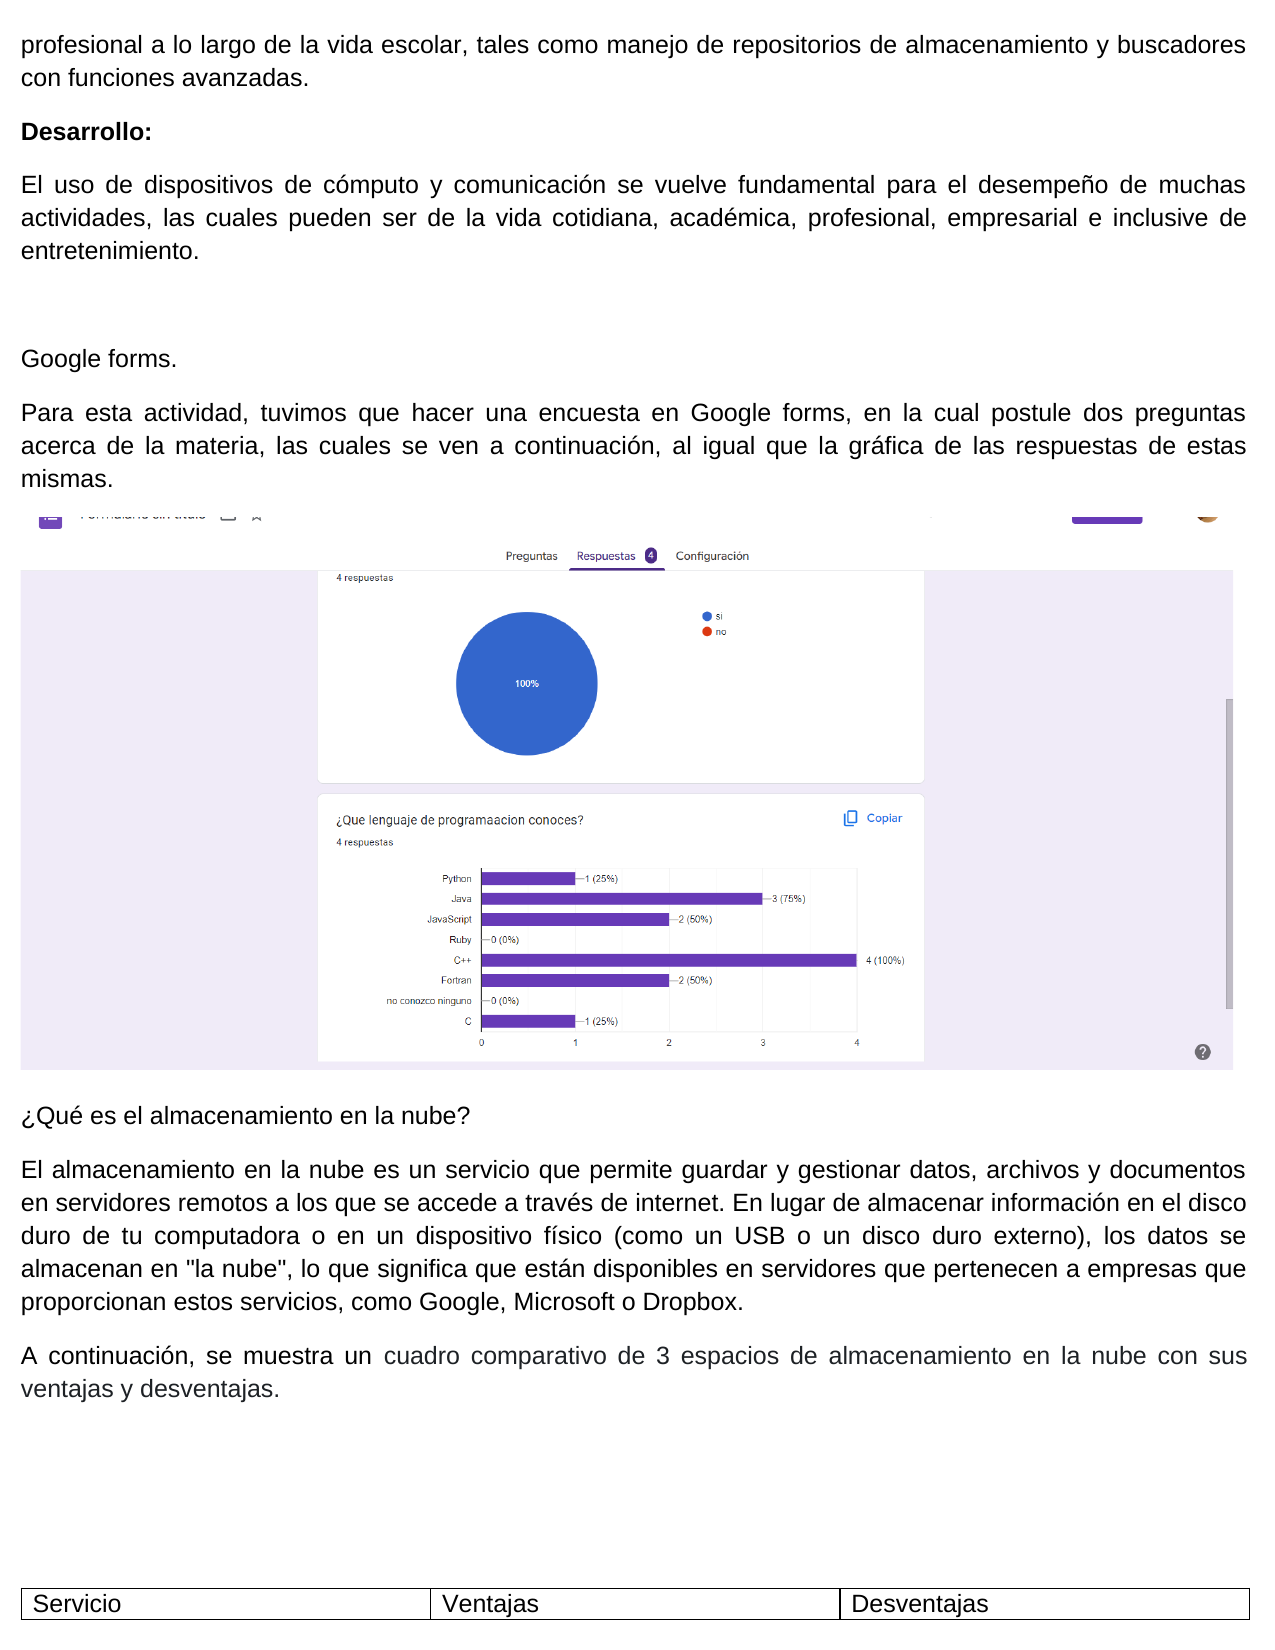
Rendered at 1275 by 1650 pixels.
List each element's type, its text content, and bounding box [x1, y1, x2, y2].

text Desarrollo: [21, 116, 1249, 145]
text El almacenamiento en la nube es un servicio que permite guardar y gestionar datos, archivos y documentos en servidores remotos a los que se accede a través de internet. En lugar de almacenar información en el disco duro de tu computadora o en un dispositivo físico (como un USB o un disco duro externo), los datos se almacenan en "la nube", lo que significa que están disponibles en servidores que pertenecen a empresas que proporcionan estos servicios, como Google, Microsoft o Dropbox. [21, 1155, 1249, 1316]
text Para esta actividad, tuvimos que hacer una encuesta en Google forms, en la cual postule dos preguntas acerca de la materia, las cuales se ven a continuación, al igual que la gráfica de las respuestas de estas mismas. [21, 398, 1249, 493]
text A continuación, se muestra un cuadro comparativo de 3 espacios de almacenamiento en la nube con sus ventajas y desventajas. [21, 1341, 1249, 1403]
text ¿Qué es el almacenamiento en la nube? [21, 1101, 1249, 1130]
table_header Servicio [22, 1589, 430, 1619]
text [21, 29, 1249, 91]
table_header Ventajas [431, 1589, 839, 1619]
text Google forms. [21, 344, 1249, 373]
text El uso de dispositivos de cómputo y comunicación se vuelve fundamental para el desempeño de muchas actividades, las cuales pueden ser de la vida cotidiana, académica, profesional, empresarial e inclusive de entretenimiento. [21, 170, 1249, 265]
table_header Desventajas [841, 1589, 1249, 1619]
